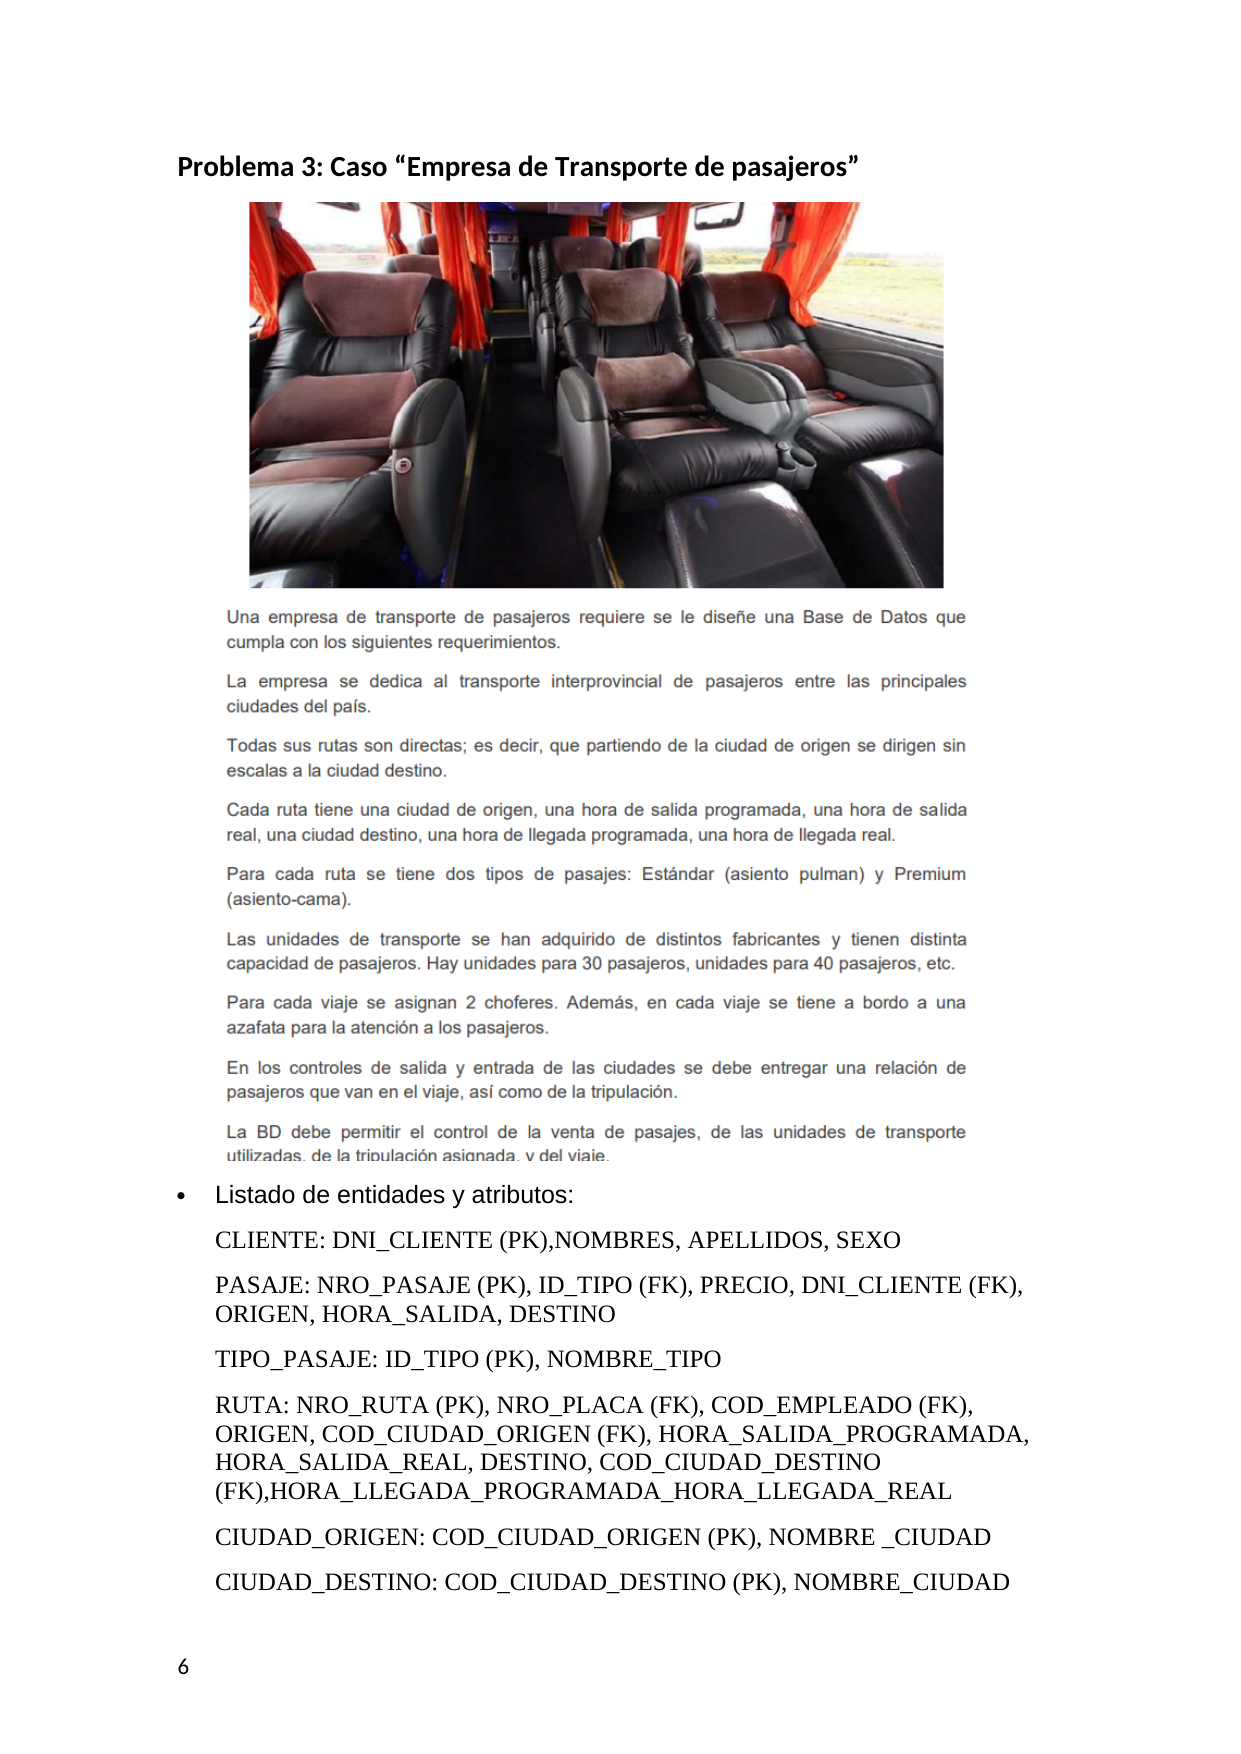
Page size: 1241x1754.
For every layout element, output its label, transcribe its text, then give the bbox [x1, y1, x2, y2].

text CIUDAD_ORIGEN: COD_CIUDAD_ORIGEN (PK), NOMBRE _CIUDAD [215, 1522, 1063, 1550]
text PASAJE: NRO_PASAJE (PK), ID_TIPO (FK), PRECIO, DNI_CLIENTE (FK), ORIGEN, HORA_SALIDA, DESTINO [215, 1270, 1063, 1328]
text Problema 3: Caso “Empresa de Transporte de pasajeros” [177, 148, 1063, 183]
text TIPO_PASAJE: ID_TIPO (PK), NOMBRE_TIPO [215, 1344, 1063, 1373]
text CLIENTE: DNI_CLIENTE (PK),NOMBRES, APELLIDOS, SEXO [215, 1225, 1063, 1254]
text CIUDAD_DESTINO: COD_CIUDAD_DESTINO (PK), NOMBRE_CIUDAD [215, 1567, 1063, 1596]
picture [177, 202, 1050, 1161]
list Listado de entidades y atributos: [177, 1179, 1063, 1208]
text RUTA: NRO_RUTA (PK), NRO_PLACA (FK), COD_EMPLEADO (FK), ORIGEN, COD_CIUDAD_ORIGEN (FK), HORA_SALIDA_PROGRAMADA, HORA_SALIDA_REAL, DESTINO, COD_CIUDAD_DESTINO (FK),HORA_LLEGADA_PROGRAMADA_HORA_LLEGADA_REAL [215, 1390, 1063, 1505]
